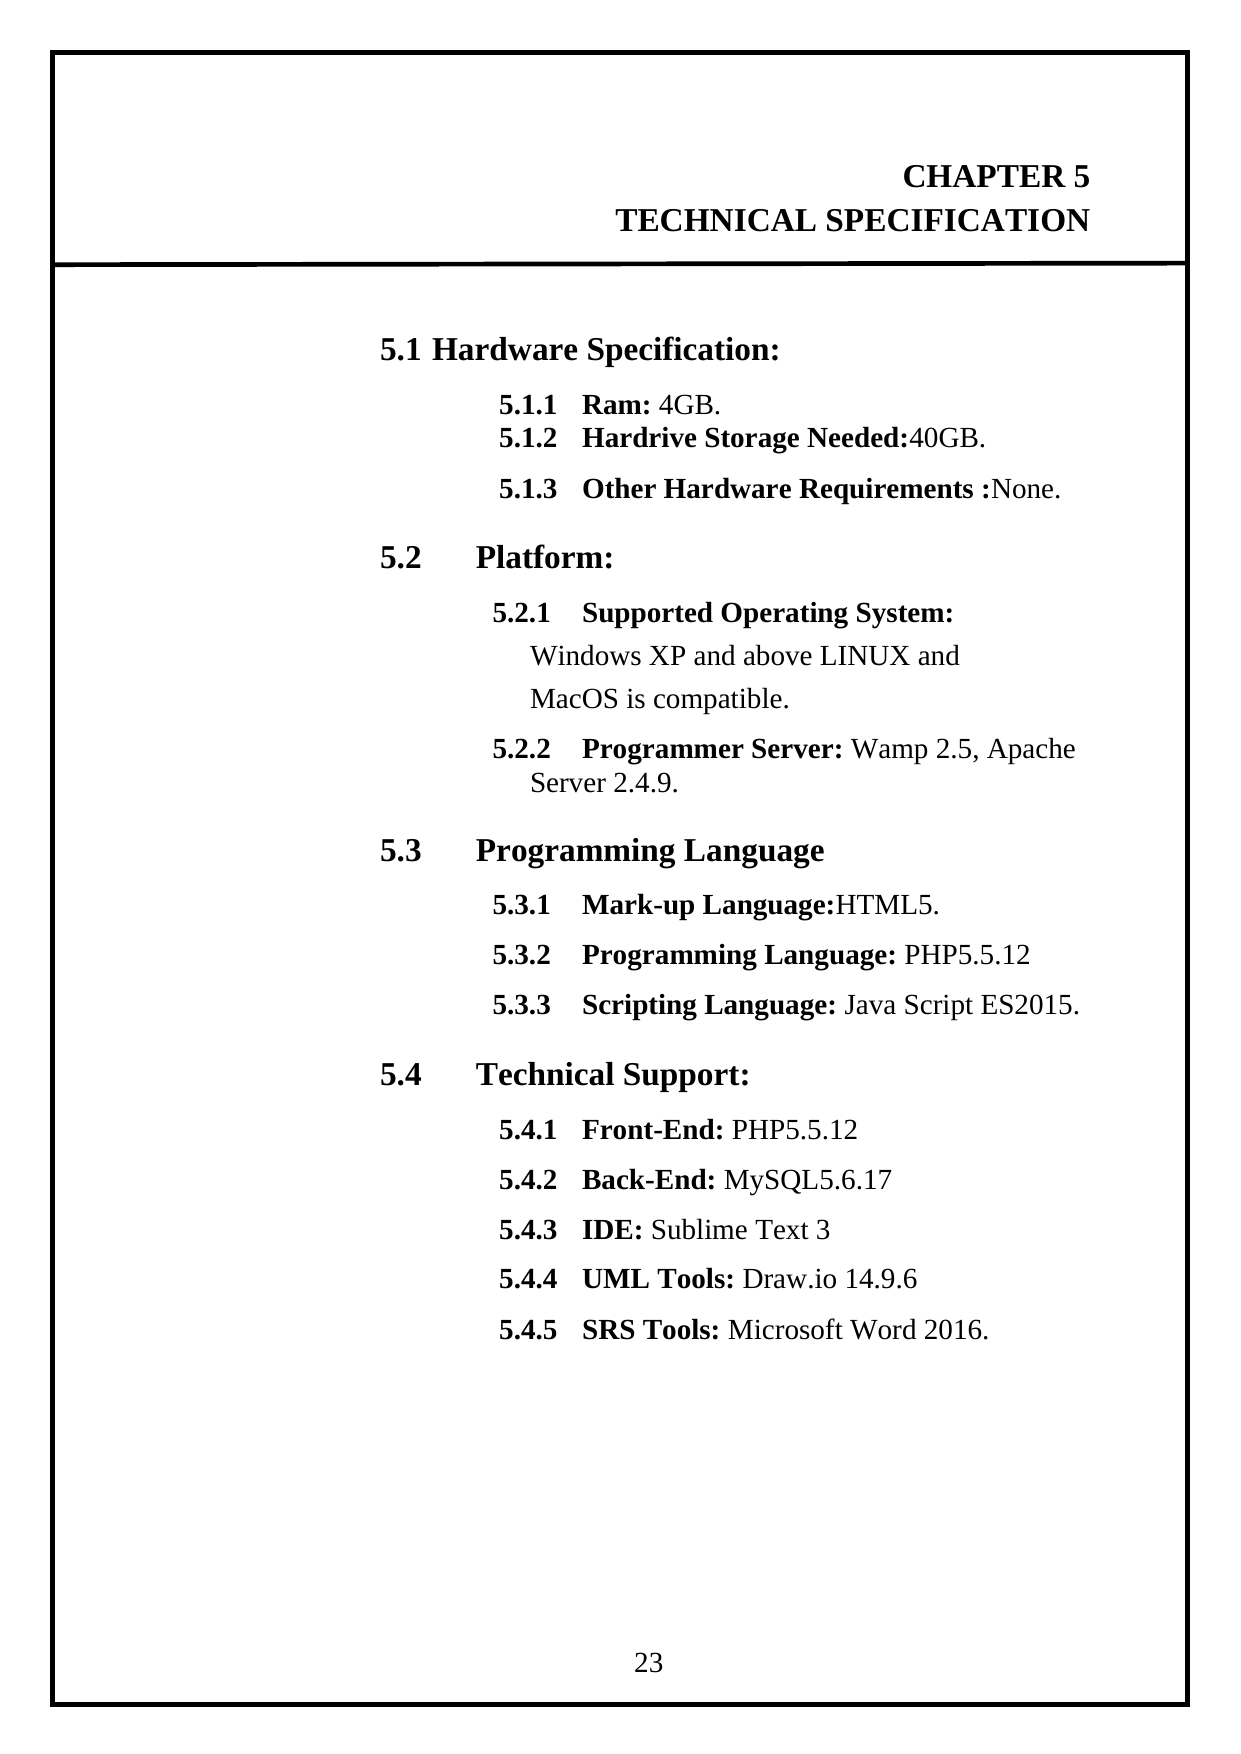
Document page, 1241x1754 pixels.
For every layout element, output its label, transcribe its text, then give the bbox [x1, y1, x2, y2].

subtitle Hardware Specification: [380, 330, 1090, 368]
list Other Hardware Requirements :None. [499, 471, 1090, 504]
list Programming Language: PHP5.5.12 [492, 937, 1090, 971]
subtitle TECHNICAL SPECIFICATION [380, 200, 1090, 238]
list IDE: Sublime Text 3 [499, 1212, 1090, 1245]
list Programmer Server: Wamp 2.5, Apache Server 2.4.9. [492, 731, 1090, 798]
list UML Tools: Draw.io 14.9.6 [499, 1262, 1090, 1295]
list Front-End: PHP5.5.12 [499, 1112, 1090, 1145]
subtitle Platform: [380, 538, 1090, 576]
list Supported Operating System: Windows XP and above LINUX and MacOS is compatible. [492, 595, 1048, 714]
subtitle CHAPTER 5 [380, 156, 1090, 194]
list Mark-up Language:HTML5. [492, 887, 1090, 921]
list Ram: 4GB. [499, 387, 1090, 421]
subtitle Technical Support: [380, 1054, 1090, 1093]
list Hardrive Storage Needed:40GB. [499, 421, 1090, 454]
list Scripting Language: Java Script ES2015. [492, 987, 1090, 1021]
list SRS Tools: Microsoft Word 2016. [499, 1312, 1090, 1346]
list Back-End: MySQL5.6.17 [499, 1162, 1090, 1195]
subtitle Programming Language [380, 830, 1090, 868]
